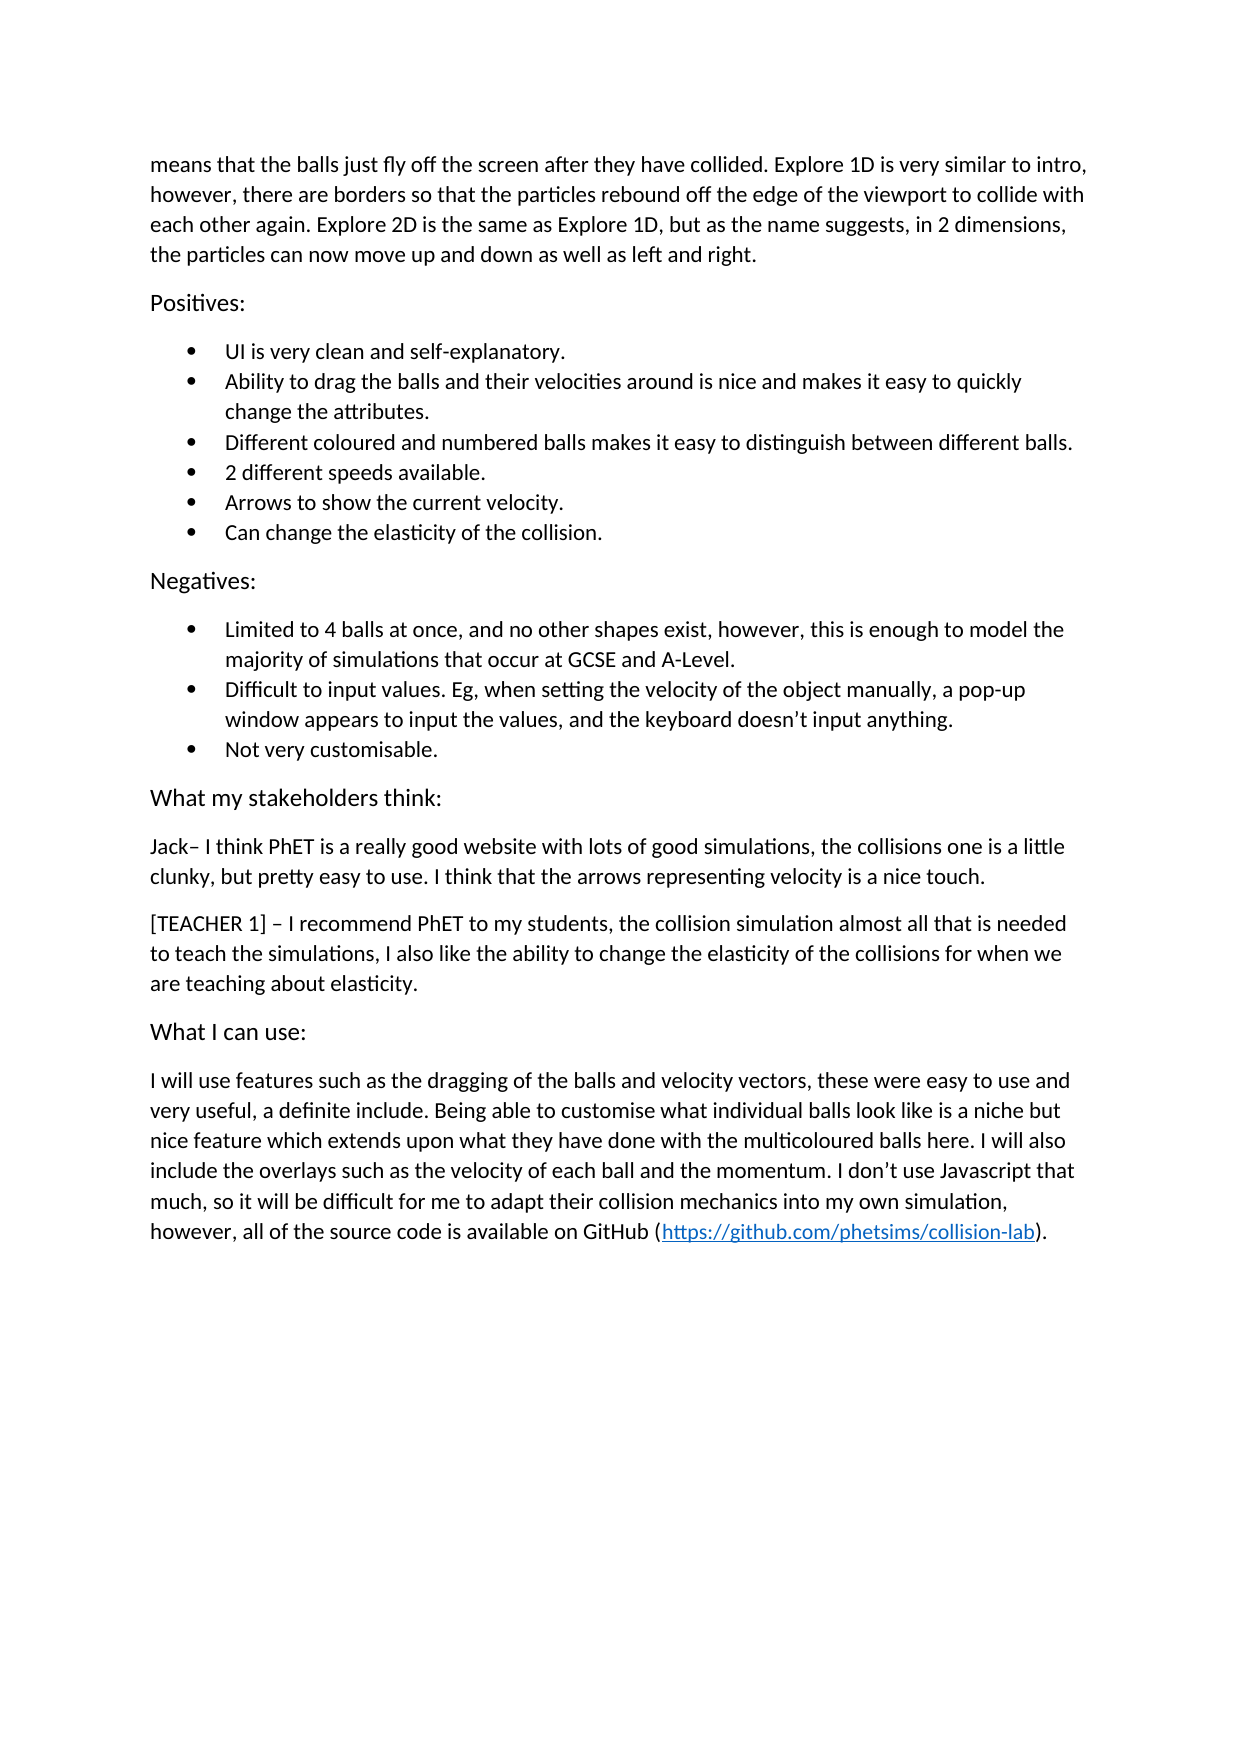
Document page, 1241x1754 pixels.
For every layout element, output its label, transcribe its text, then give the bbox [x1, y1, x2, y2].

list Limited to 4 balls at once, and no other shapes exist, however, this is enough to model the majority of simulations that occur at GCSE and A-Level. [187, 615, 1090, 673]
text [TEACHER 1] – I recommend PhET to my students, the collision simulation almost all that is needed to teach the simulations, I also like the ability to change the elasticity of the collisions for when we are teaching about elasticity. [150, 909, 1090, 998]
list Arrows to show the current velocity. [187, 488, 1090, 516]
text I will use features such as the dragging of the balls and velocity vectors, these were easy to use and very useful, a definite include. Being able to customise what individual balls look like is a niche but nice feature which extends upon what they have done with the multicoloured balls here. I will also include the overlays such as the velocity of each ball and the momentum. I don’t use Javascript that much, so it will be difficult for me to adapt their collision mechanics into my own simulation, however, all of the source code is available on GitHub (https://github.com/phetsims/collision-lab). [150, 1066, 1090, 1245]
list UI is very clean and self-explanatory. [187, 337, 1090, 365]
list Different coloured and numbered balls makes it easy to distinguish between different balls. [187, 428, 1090, 456]
text Jack– I think PhET is a really good website with lots of good simulations, the collisions one is a little clunky, but pretty easy to use. I think that the arrows representing velocity is a nice touch. [150, 832, 1090, 890]
list Can change the elasticity of the collision. [187, 518, 1090, 546]
text Positives: [150, 287, 1090, 318]
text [150, 150, 1090, 269]
text What my stakeholders think: [150, 782, 1090, 813]
list Difficult to input values. Eg, when setting the velocity of the object manually, a pop-up window appears to input the values, and the keyboard doesn’t input anything. [187, 675, 1090, 733]
list 2 different speeds available. [187, 458, 1090, 486]
text What I can use: [150, 1016, 1090, 1047]
text Negatives: [150, 565, 1090, 596]
list Not very customisable. [187, 736, 1090, 764]
list Ability to drag the balls and their velocities around is nice and makes it easy to quickly change the attributes. [187, 367, 1090, 426]
